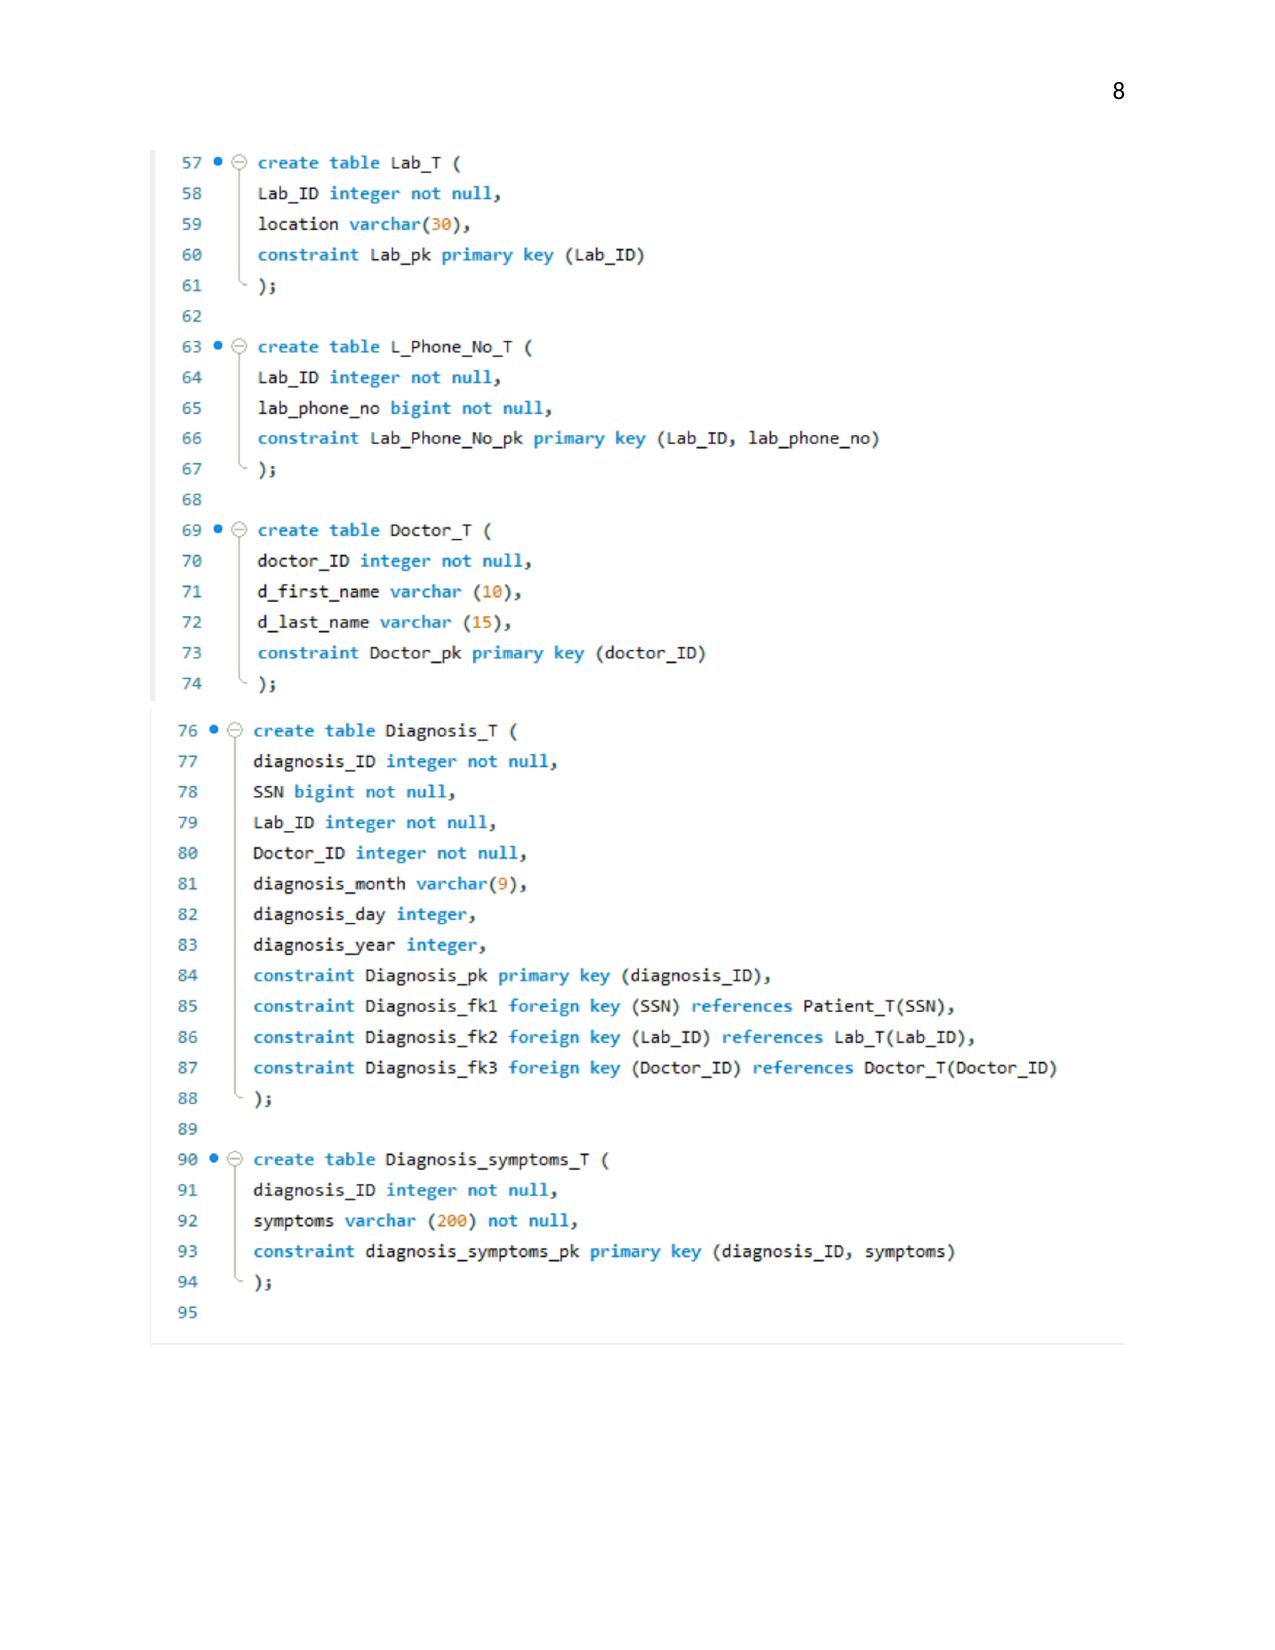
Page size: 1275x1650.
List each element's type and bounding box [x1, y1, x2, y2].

picture [150, 710, 1125, 1345]
picture [150, 150, 1125, 701]
